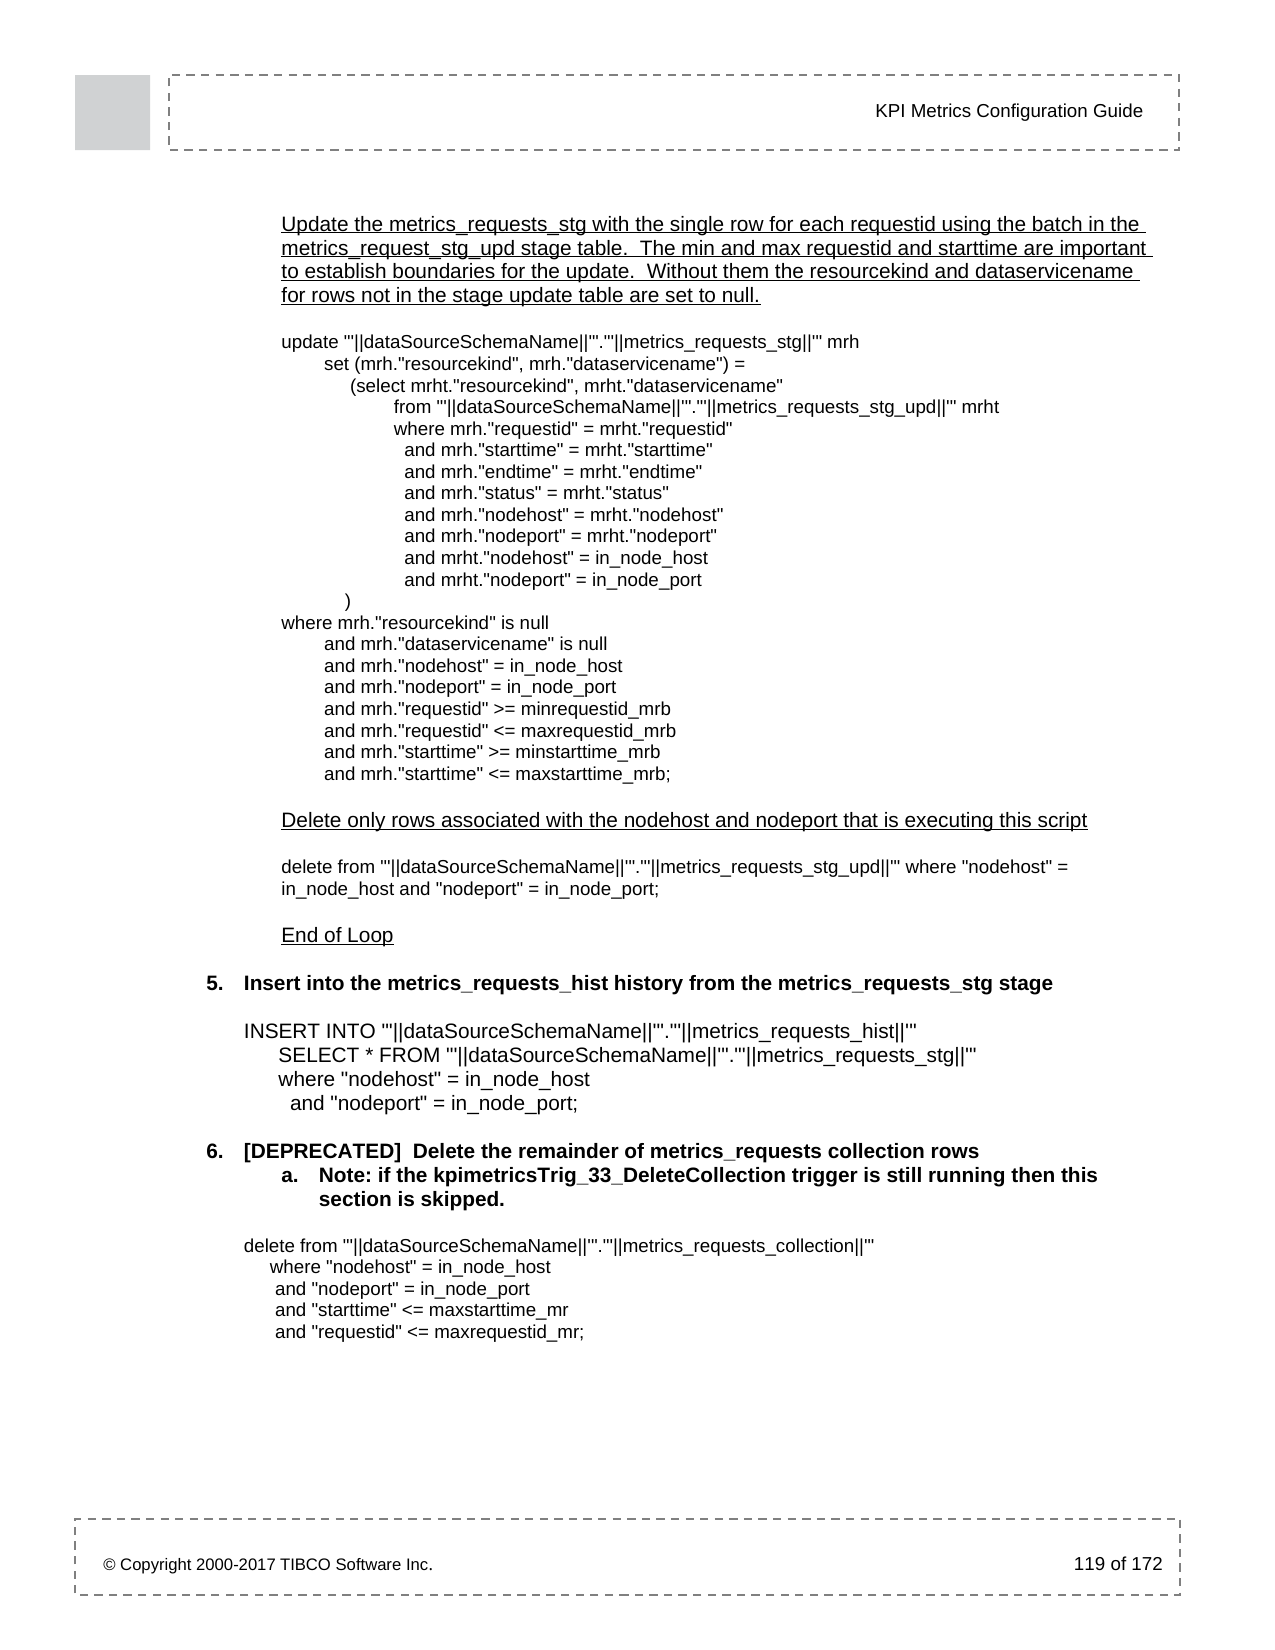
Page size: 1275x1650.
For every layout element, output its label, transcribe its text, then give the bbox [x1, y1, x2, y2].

text from "'||dataSourceSchemaName||'"."'||metrics_requests_stg_upd||'" mrht [356, 396, 1162, 417]
text update "'||dataSourceSchemaName||'"."'||metrics_requests_stg||'" mrh [281, 331, 1162, 353]
list Note: if the kpimetricsTrig_33_DeleteCollection trigger is still running then this section is skipped. [281, 1163, 1162, 1211]
text (select mrht."resourcekind", mrht."dataservicename" [281, 374, 1162, 396]
text and "requestid" <= maxrequestid_mr; [244, 1321, 1162, 1342]
text and mrh."starttime" <= maxstarttime_mrb; [281, 762, 1162, 784]
text delete from "'||dataSourceSchemaName||'"."'||metrics_requests_stg_upd||'" where "nodehost" = in_node_host and "nodeport" = in_node_port; [281, 856, 1162, 899]
text where mrh."resourcekind" is null [281, 612, 1162, 633]
text and "starttime" <= maxstarttime_mr [244, 1299, 1162, 1321]
text and mrh."status" = mrht."status" [281, 482, 1162, 504]
text set (mrh."resourcekind", mrh."dataservicename") = [281, 353, 1162, 374]
text Delete only rows associated with the nodehost and nodeport that is executing this script [281, 808, 1162, 832]
text where "nodehost" = in_node_host [244, 1256, 1162, 1278]
text and mrh."nodeport" = mrht."nodeport" [281, 525, 1162, 547]
text and mrh."nodehost" = mrht."nodehost" [281, 504, 1162, 525]
text and mrh."starttime" = mrht."starttime" [281, 439, 1162, 461]
text End of Loop [281, 923, 1162, 947]
text and "nodeport" = in_node_port; [244, 1091, 1162, 1115]
text and mrh."nodeport" = in_node_port [281, 676, 1162, 698]
text INSERT INTO "'||dataSourceSchemaName||'"."'||metrics_requests_hist||'" [244, 1019, 1162, 1043]
text ) [281, 590, 1162, 612]
text where "nodehost" = in_node_host [244, 1067, 1162, 1091]
text where mrh."requestid" = mrht."requestid" [281, 417, 1162, 439]
text and "nodeport" = in_node_port [244, 1278, 1162, 1299]
text delete from "'||dataSourceSchemaName||'"."'||metrics_requests_collection||'" [244, 1234, 1162, 1256]
list [DEPRECATED] Delete the remainder of metrics_requests collection rows [206, 1139, 1162, 1163]
text and mrh."starttime" >= minstarttime_mrb [169, 741, 1162, 762]
text and mrht."nodeport" = in_node_port [281, 568, 1162, 590]
list Insert into the metrics_requests_hist history from the metrics_requests_stg stage [206, 971, 1162, 995]
text SELECT * FROM "'||dataSourceSchemaName||'"."'||metrics_requests_stg||'" [244, 1043, 1162, 1067]
text and mrh."requestid" <= maxrequestid_mrb [281, 719, 1162, 741]
text and mrht."nodehost" = in_node_host [281, 547, 1162, 568]
text and mrh."dataservicename" is null [281, 633, 1162, 655]
text Update the metrics_requests_stg with the single row for each requestid using the batch in the metrics_request_stg_upd stage table. The min and max requestid and starttime are important to establish boundaries for the update. Without them the resourcekind and dataservicename for rows not in the stage update table are set to null. [281, 211, 1162, 307]
text and mrh."endtime" = mrht."endtime" [281, 461, 1162, 482]
text and mrh."requestid" >= minrequestid_mrb [281, 698, 1162, 719]
text and mrh."nodehost" = in_node_host [281, 655, 1162, 676]
